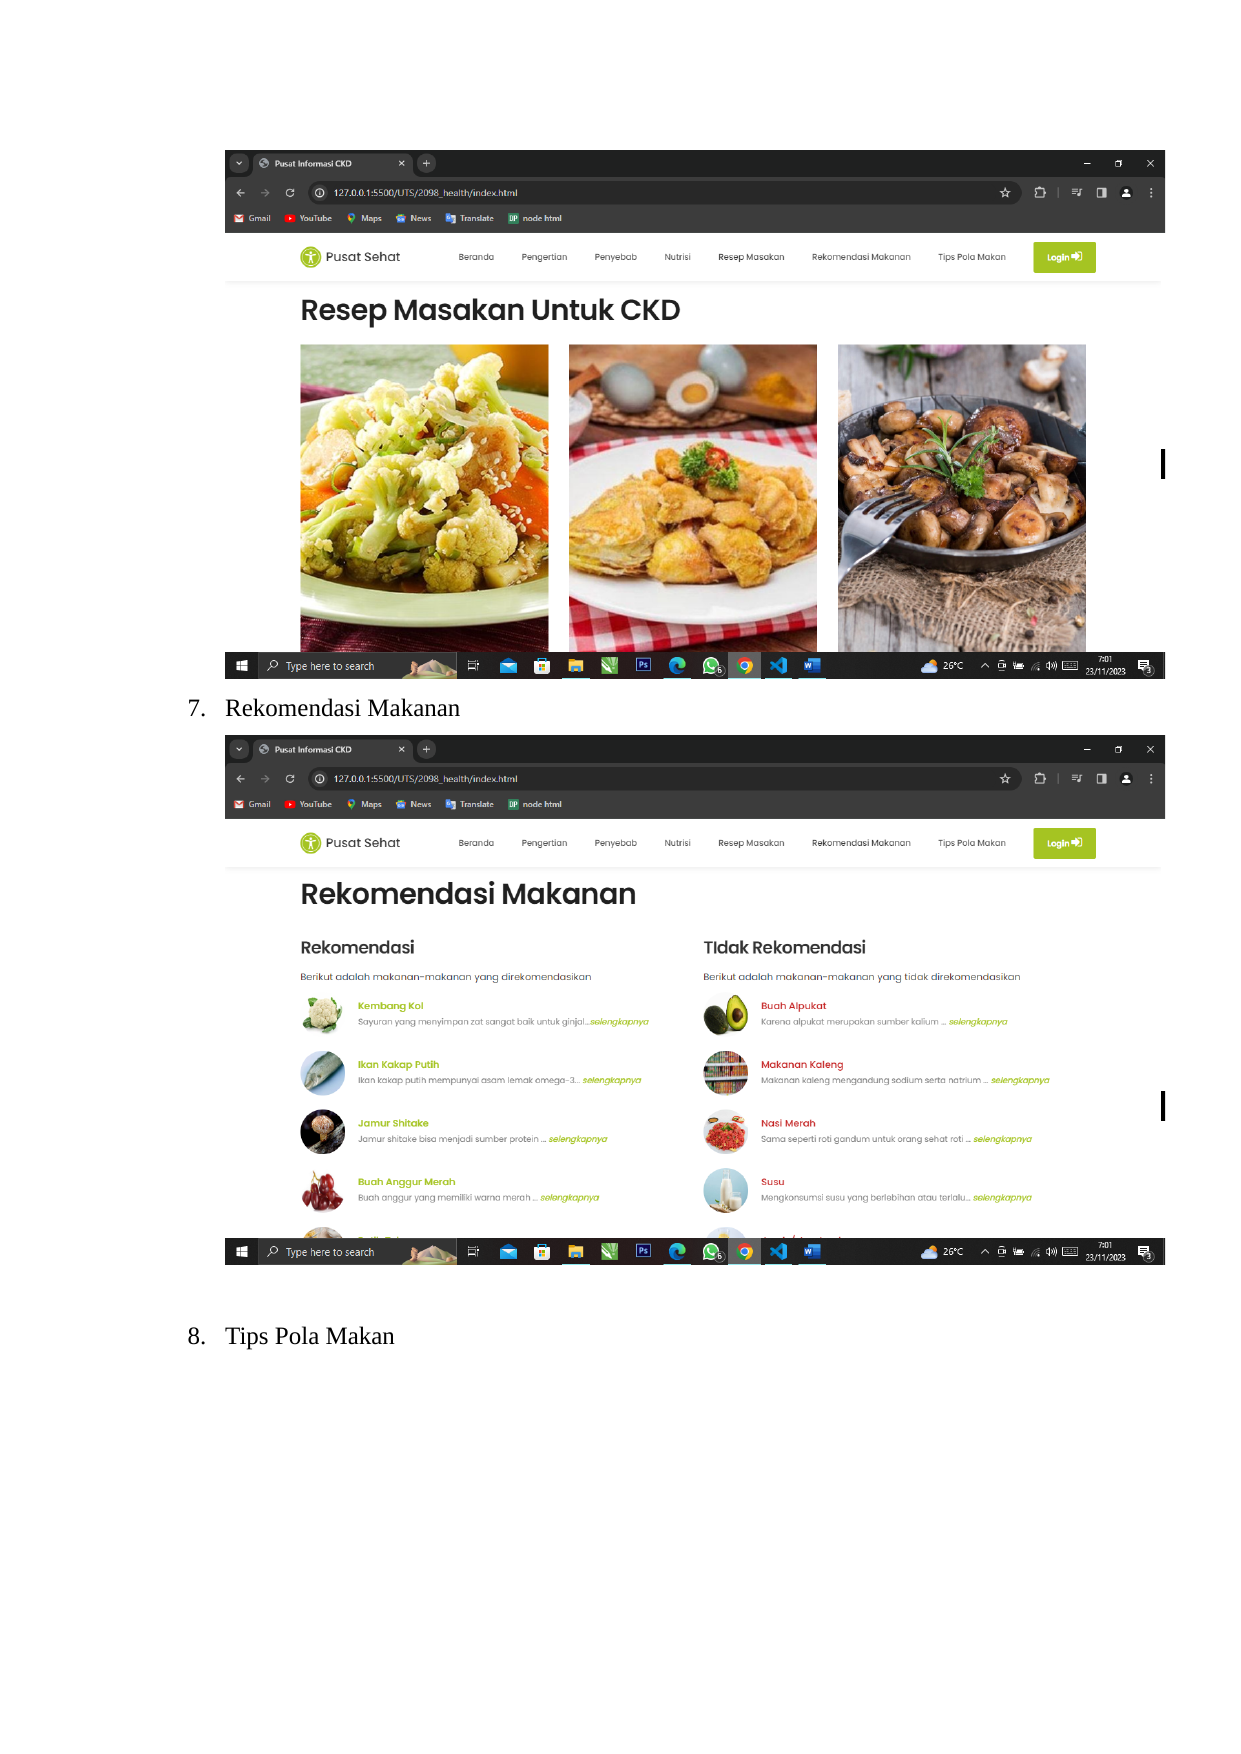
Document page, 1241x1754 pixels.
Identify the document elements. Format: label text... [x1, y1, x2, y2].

picture [225, 735, 1166, 1265]
list Tips Pola Makan [187, 1321, 1090, 1350]
list Rekomendasi Makanan [187, 693, 1090, 721]
picture [225, 150, 1166, 679]
